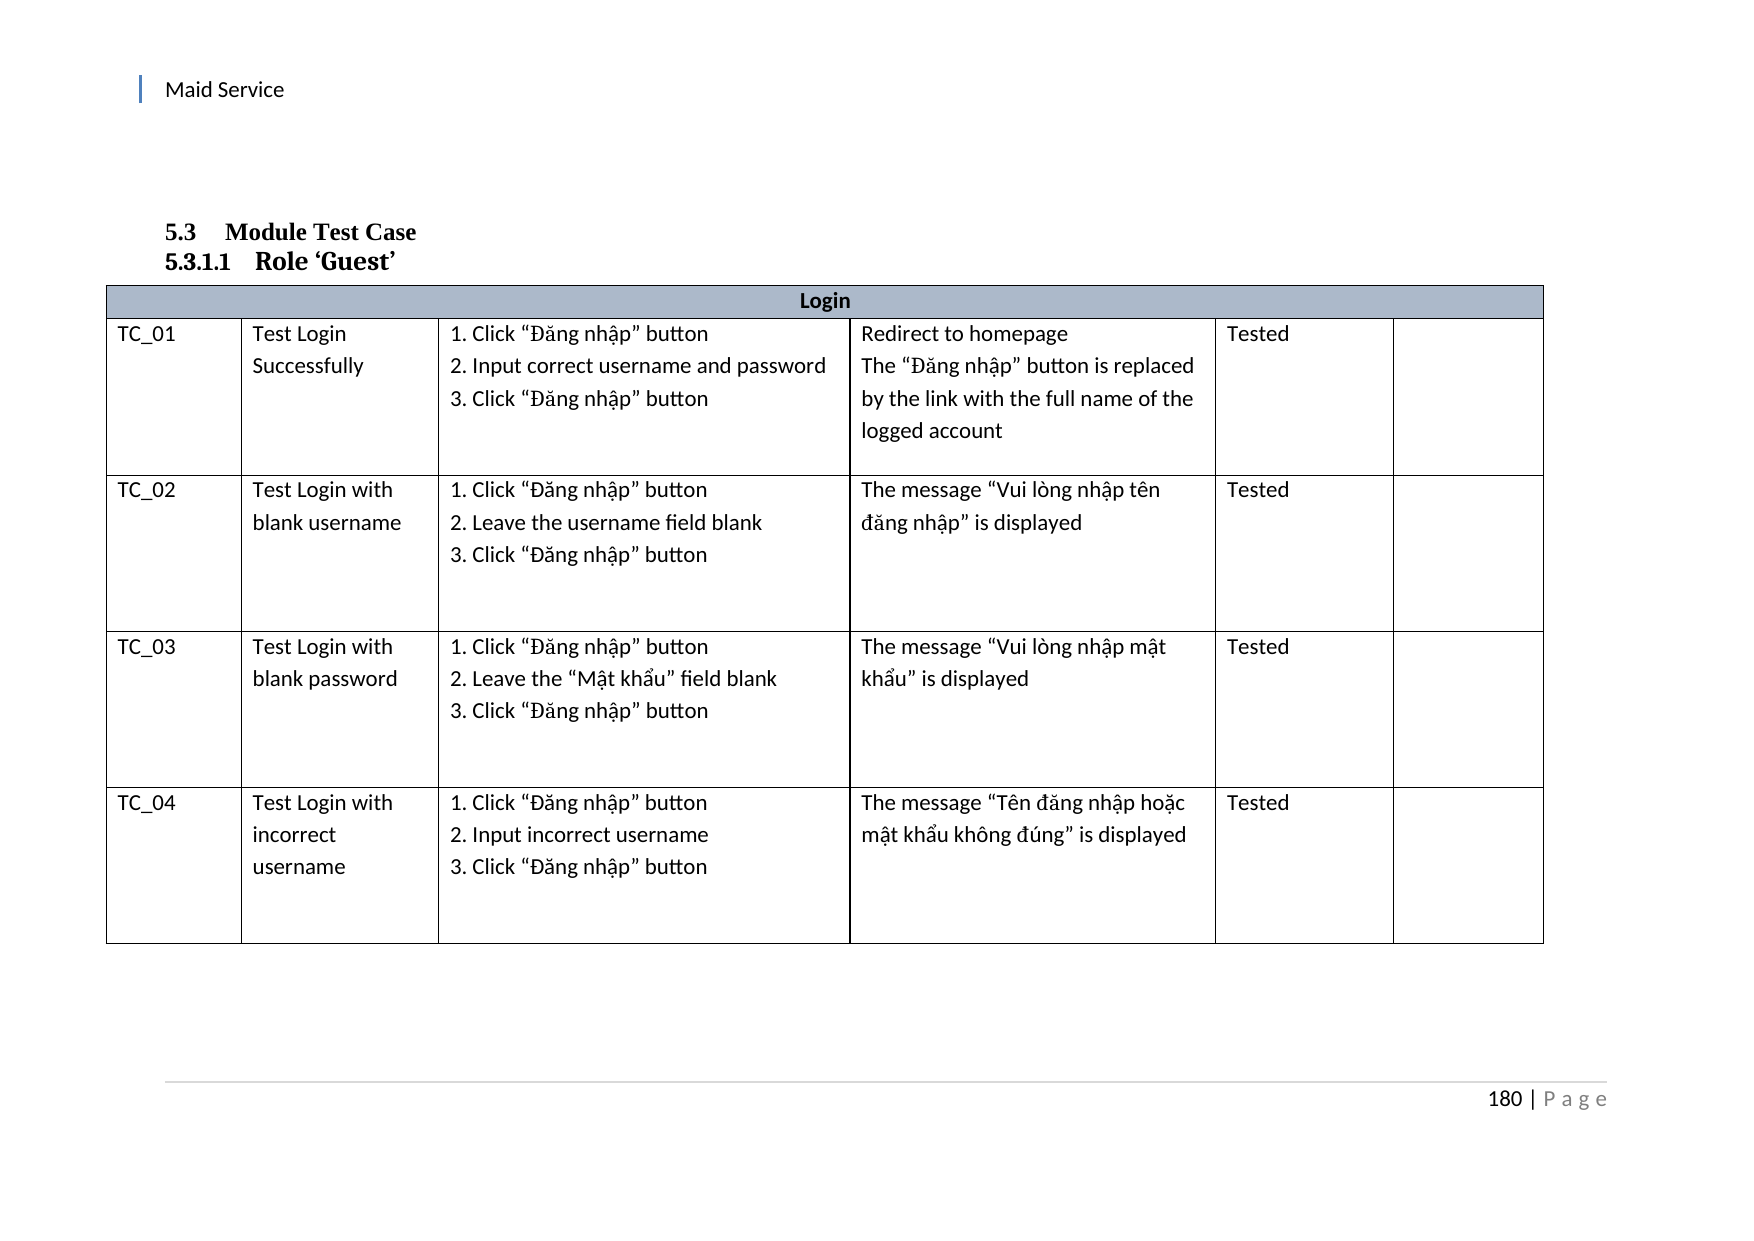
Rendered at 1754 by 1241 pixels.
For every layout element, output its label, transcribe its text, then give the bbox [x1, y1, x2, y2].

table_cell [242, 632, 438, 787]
subtitle Module Test Case [165, 217, 1607, 246]
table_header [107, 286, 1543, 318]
subtitle Role ‘Guest’ [165, 246, 1607, 277]
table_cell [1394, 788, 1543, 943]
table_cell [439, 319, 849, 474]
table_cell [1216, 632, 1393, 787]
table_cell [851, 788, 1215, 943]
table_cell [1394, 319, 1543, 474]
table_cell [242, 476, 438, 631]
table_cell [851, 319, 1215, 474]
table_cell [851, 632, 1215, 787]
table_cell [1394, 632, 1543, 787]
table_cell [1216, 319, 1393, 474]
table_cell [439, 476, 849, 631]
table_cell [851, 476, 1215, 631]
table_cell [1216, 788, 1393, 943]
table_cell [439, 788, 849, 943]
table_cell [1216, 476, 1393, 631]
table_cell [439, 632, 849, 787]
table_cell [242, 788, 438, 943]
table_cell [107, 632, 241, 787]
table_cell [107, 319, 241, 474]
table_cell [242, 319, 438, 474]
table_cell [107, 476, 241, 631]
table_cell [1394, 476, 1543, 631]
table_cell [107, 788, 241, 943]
